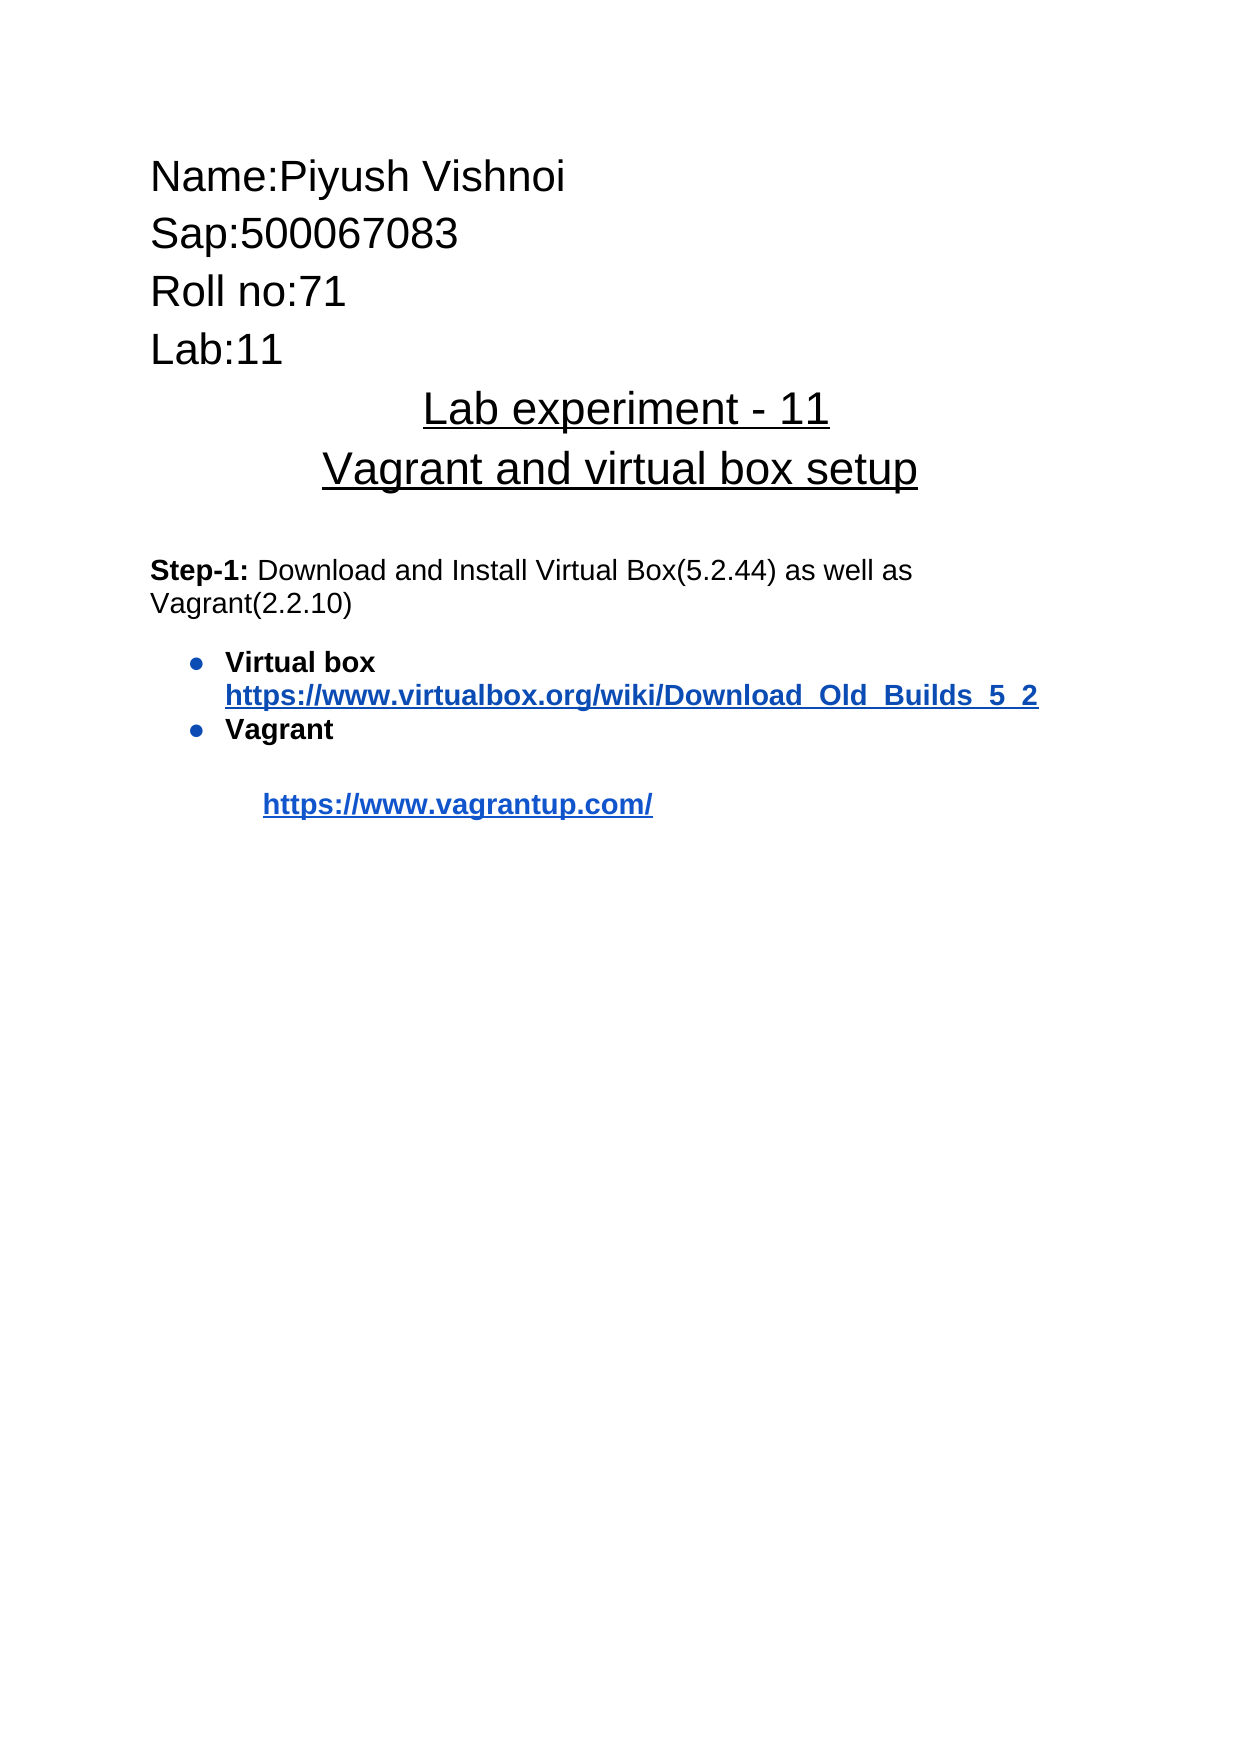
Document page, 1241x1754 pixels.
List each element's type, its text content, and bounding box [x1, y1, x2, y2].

text Vagrant and virtual box setup [150, 442, 1090, 494]
text Step-1: Download and Install Virtual Box(5.2.44) as well as Vagrant(2.2.10) [150, 552, 1090, 619]
text Lab:11 [150, 323, 1090, 374]
list Virtual box https://www.virtualbox.org/wiki/Download_Old_Builds_5_2 [187, 644, 1090, 712]
list Vagrant [187, 712, 1090, 745]
text Lab experiment - 11 [150, 381, 1090, 434]
text https://www.vagrantup.com/ [262, 787, 1090, 820]
text Name:Piyush Vishnoi [150, 150, 1090, 200]
text Roll no:71 [150, 266, 1090, 316]
text Sap:500067083 [150, 208, 1090, 258]
